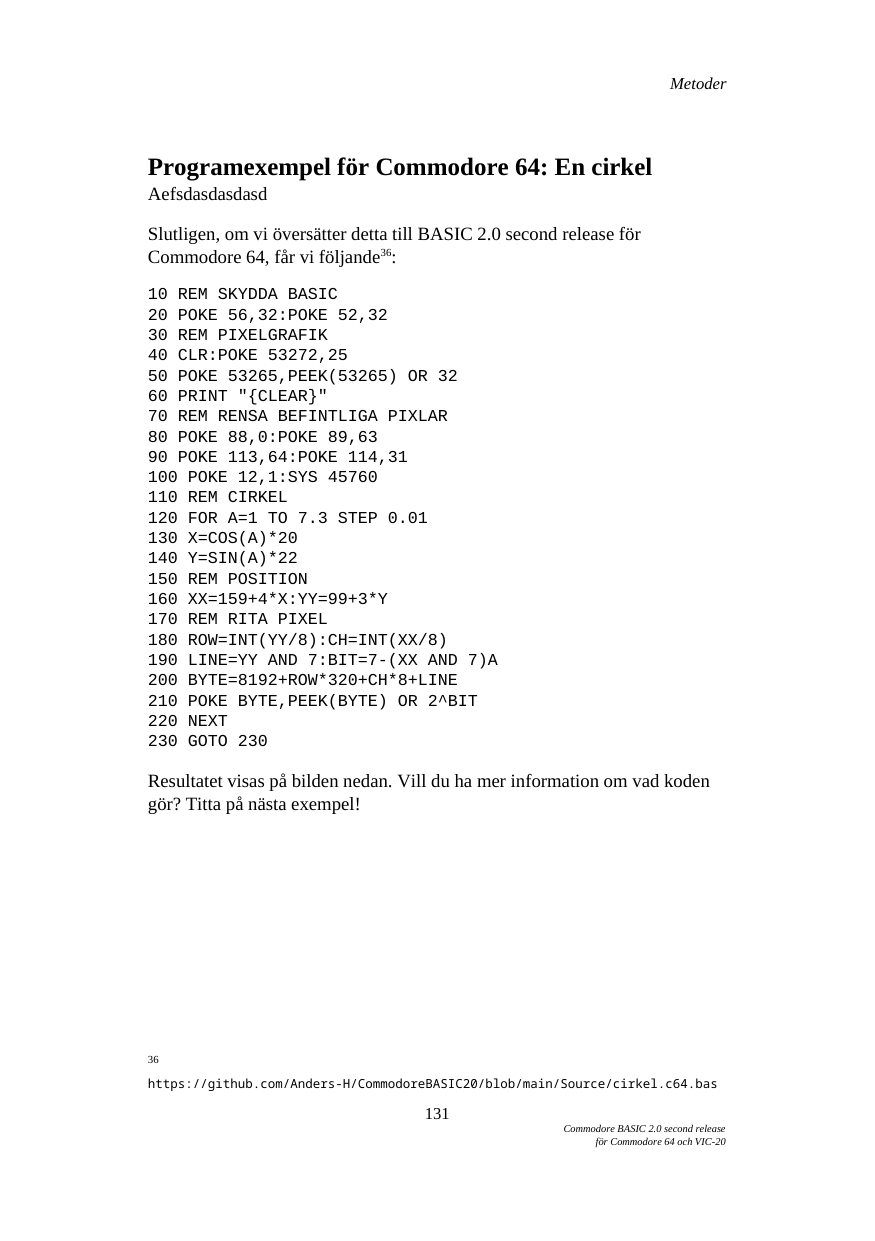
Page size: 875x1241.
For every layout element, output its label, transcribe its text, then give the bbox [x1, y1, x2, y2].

subtitle Programexempel för Commodore 64: En cirkel [148, 152, 726, 181]
text Aefsdasdasdasd [148, 183, 726, 204]
text 10 REM SKYDDA BASIC 20 POKE 56,32:POKE 52,32 30 REM PIXELGRAFIK 40 CLR:POKE 53272,25 50 POKE 53265,PEEK(53265) OR 32 60 PRINT "{CLEAR}" 70 REM RENSA BEFINTLIGA PIXLAR 80 POKE 88,0:POKE 89,63 90 POKE 113,64:POKE 114,31 100 POKE 12,1:SYS 45760 110 REM CIRKEL 120 FOR A=1 TO 7.3 STEP 0.01 130 X=COS(A)*20 140 Y=SIN(A)*22 150 REM POSITION 160 XX=159+4*X:YY=99+3*Y 170 REM RITA PIXEL 180 ROW=INT(YY/8):CH=INT(XX/8) 190 LINE=YY AND 7:BIT=7-(XX AND 7)A 200 BYTE=8192+ROW*320+CH*8+LINE 210 POKE BYTE,PEEK(BYTE) OR 2^BIT 220 NEXT 230 GOTO 230 [148, 286, 726, 752]
text Slutligen, om vi översätter detta till BASIC 2.0 second release för Commodore 64, får vi följande: [148, 223, 726, 268]
text Resultatet visas på bilden nedan. Vill du ha mer information om vad koden gör? Titta på nästa exempel! [148, 770, 726, 814]
